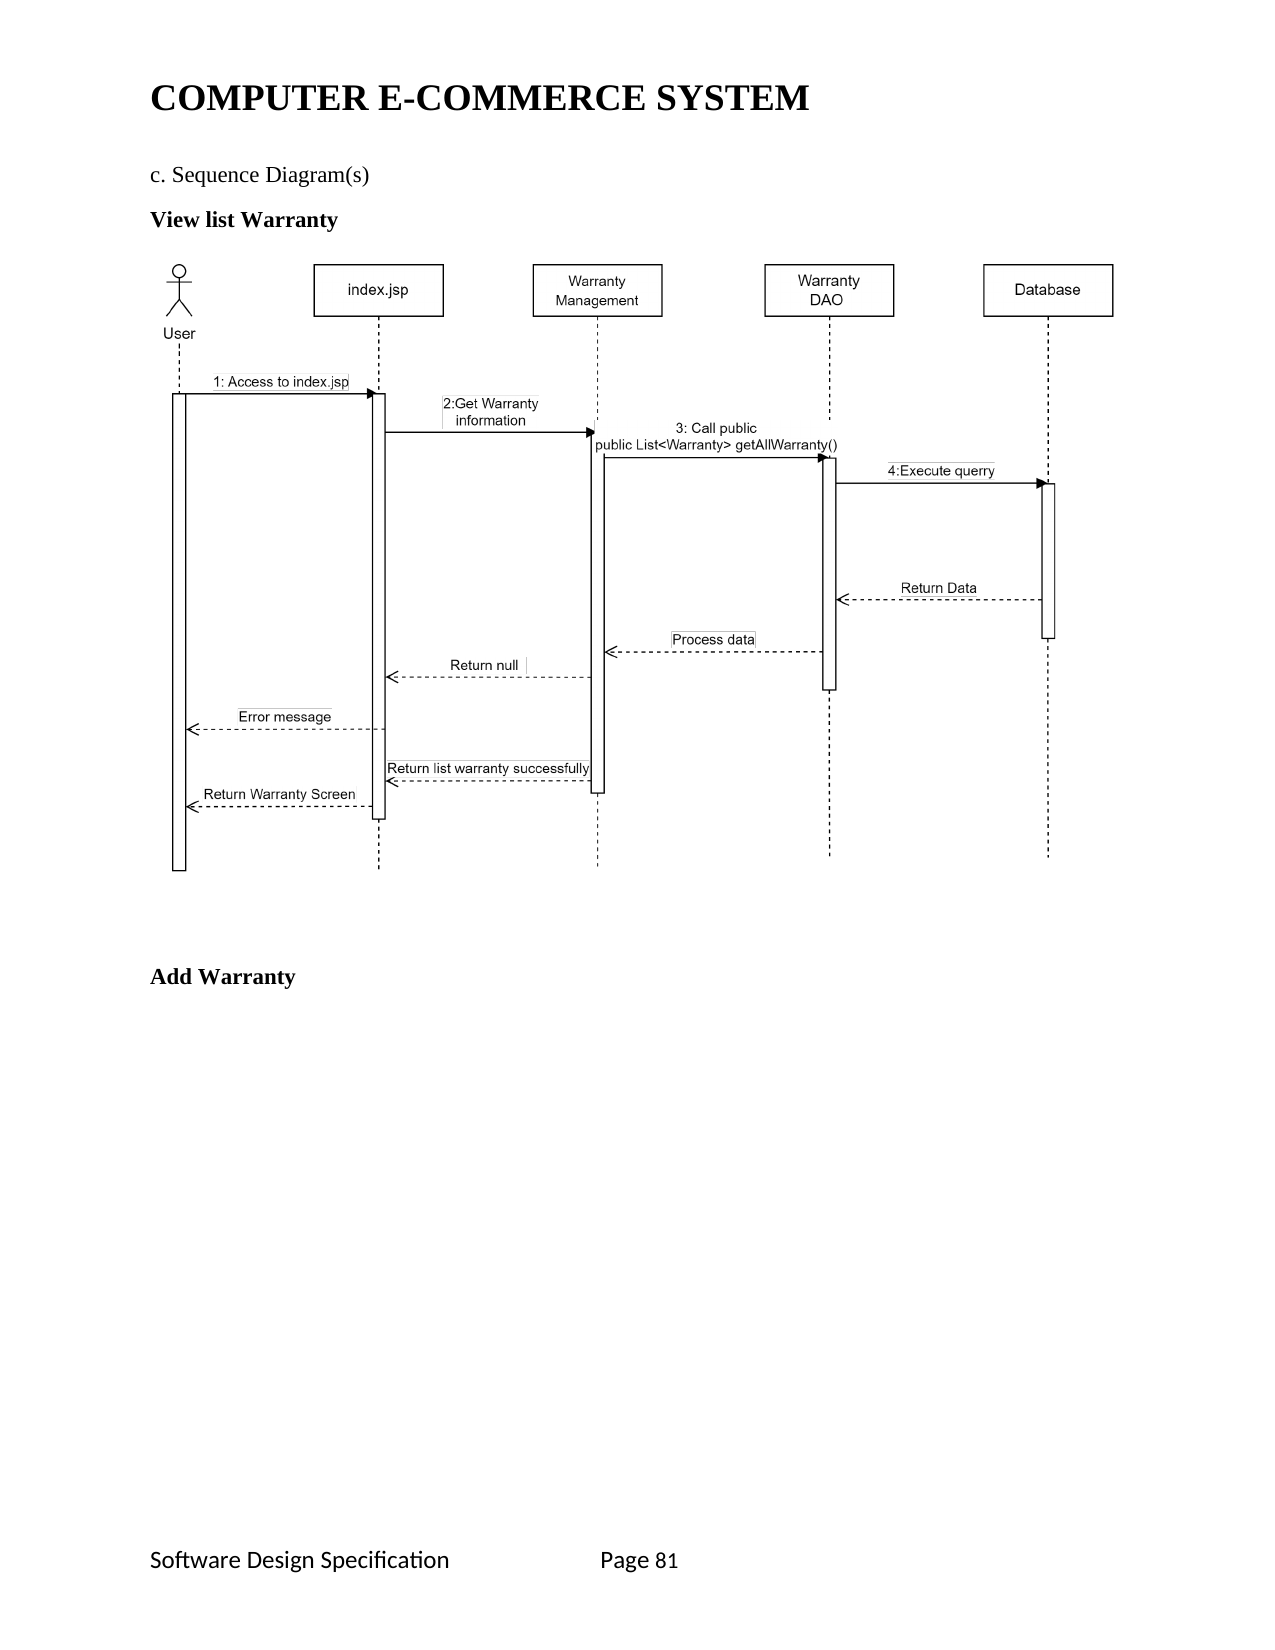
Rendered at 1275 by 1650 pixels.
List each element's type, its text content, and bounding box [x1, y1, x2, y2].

subtitle Add Warranty [150, 963, 1125, 990]
picture [150, 251, 1125, 885]
subtitle c. Sequence Diagram(s) [150, 161, 1125, 188]
subtitle View list Warranty [150, 206, 1125, 233]
